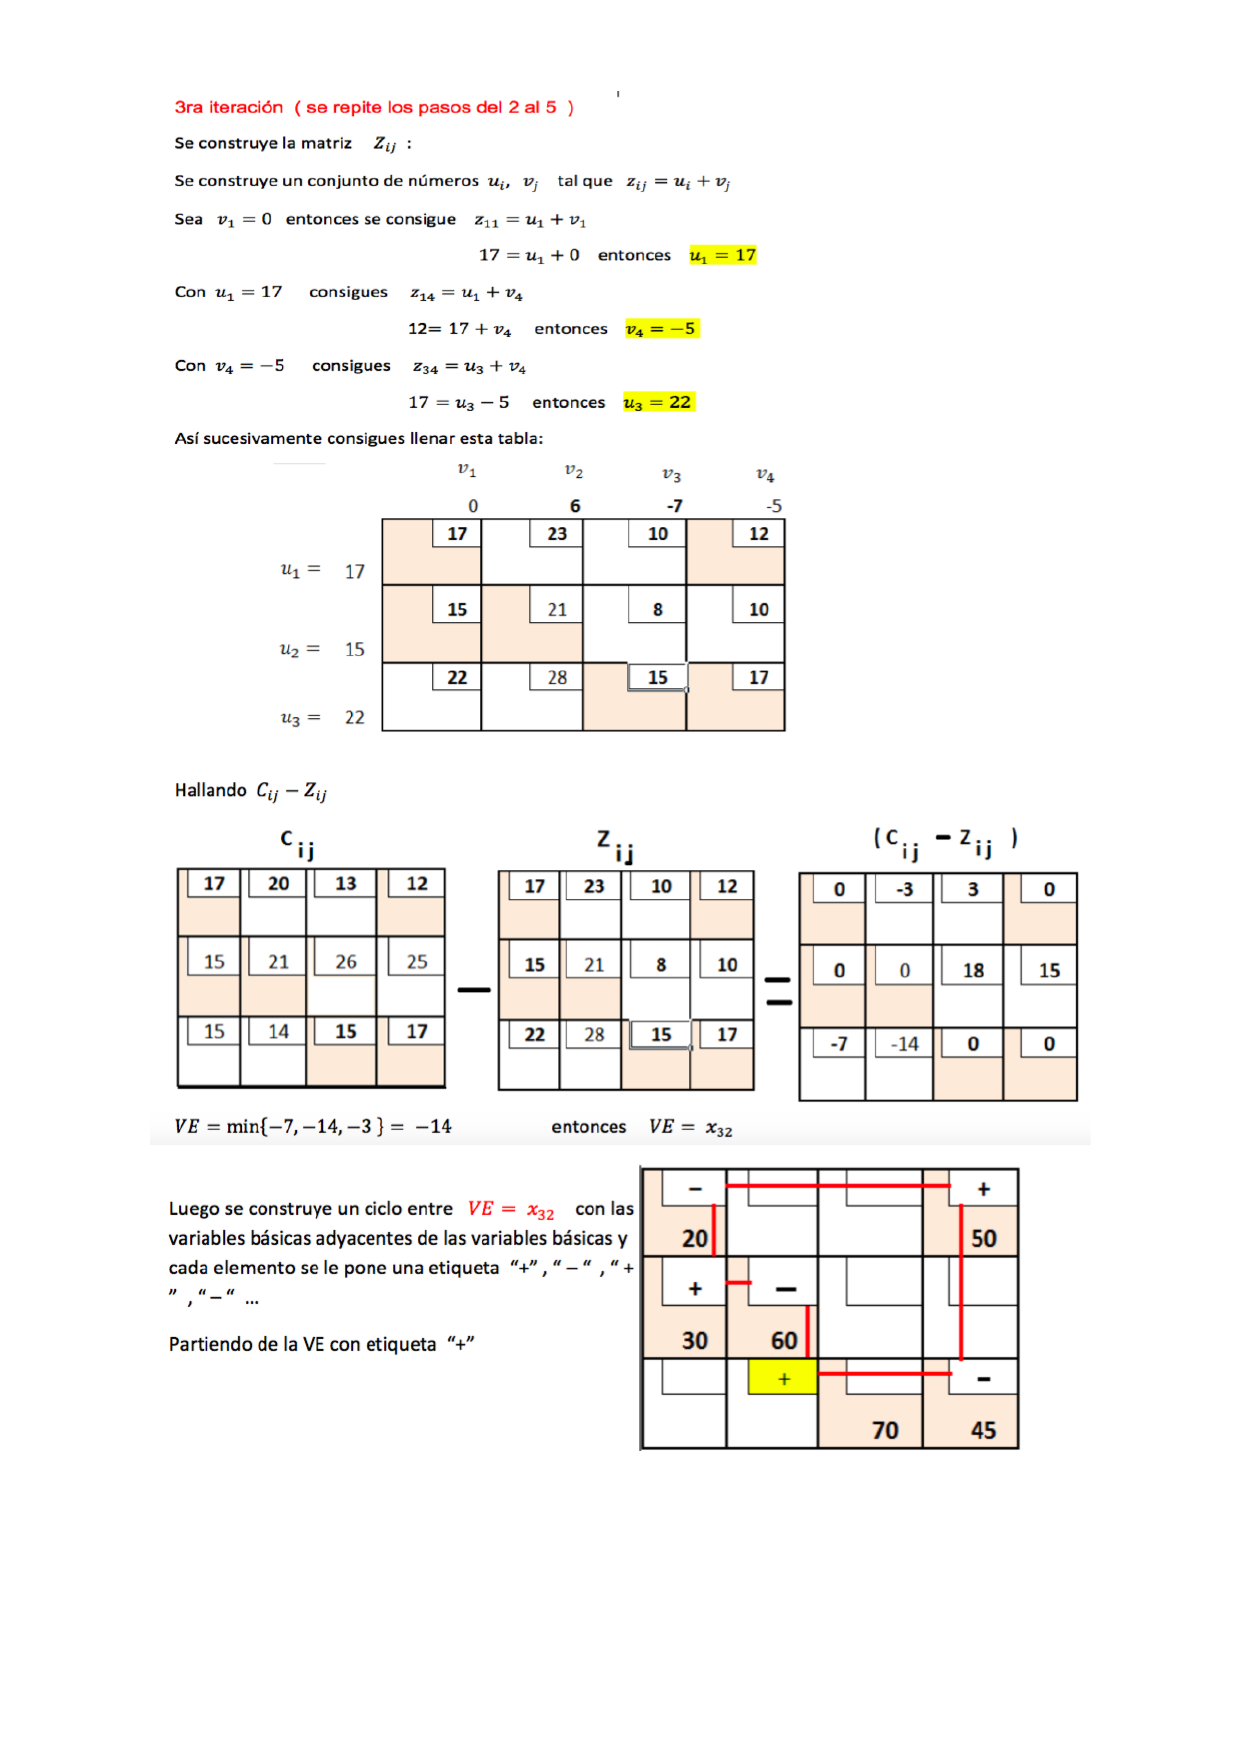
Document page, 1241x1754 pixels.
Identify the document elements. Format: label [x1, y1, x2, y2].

picture [150, 457, 811, 755]
picture [150, 1148, 1091, 1451]
picture [150, 758, 1091, 1145]
picture [150, 91, 800, 454]
